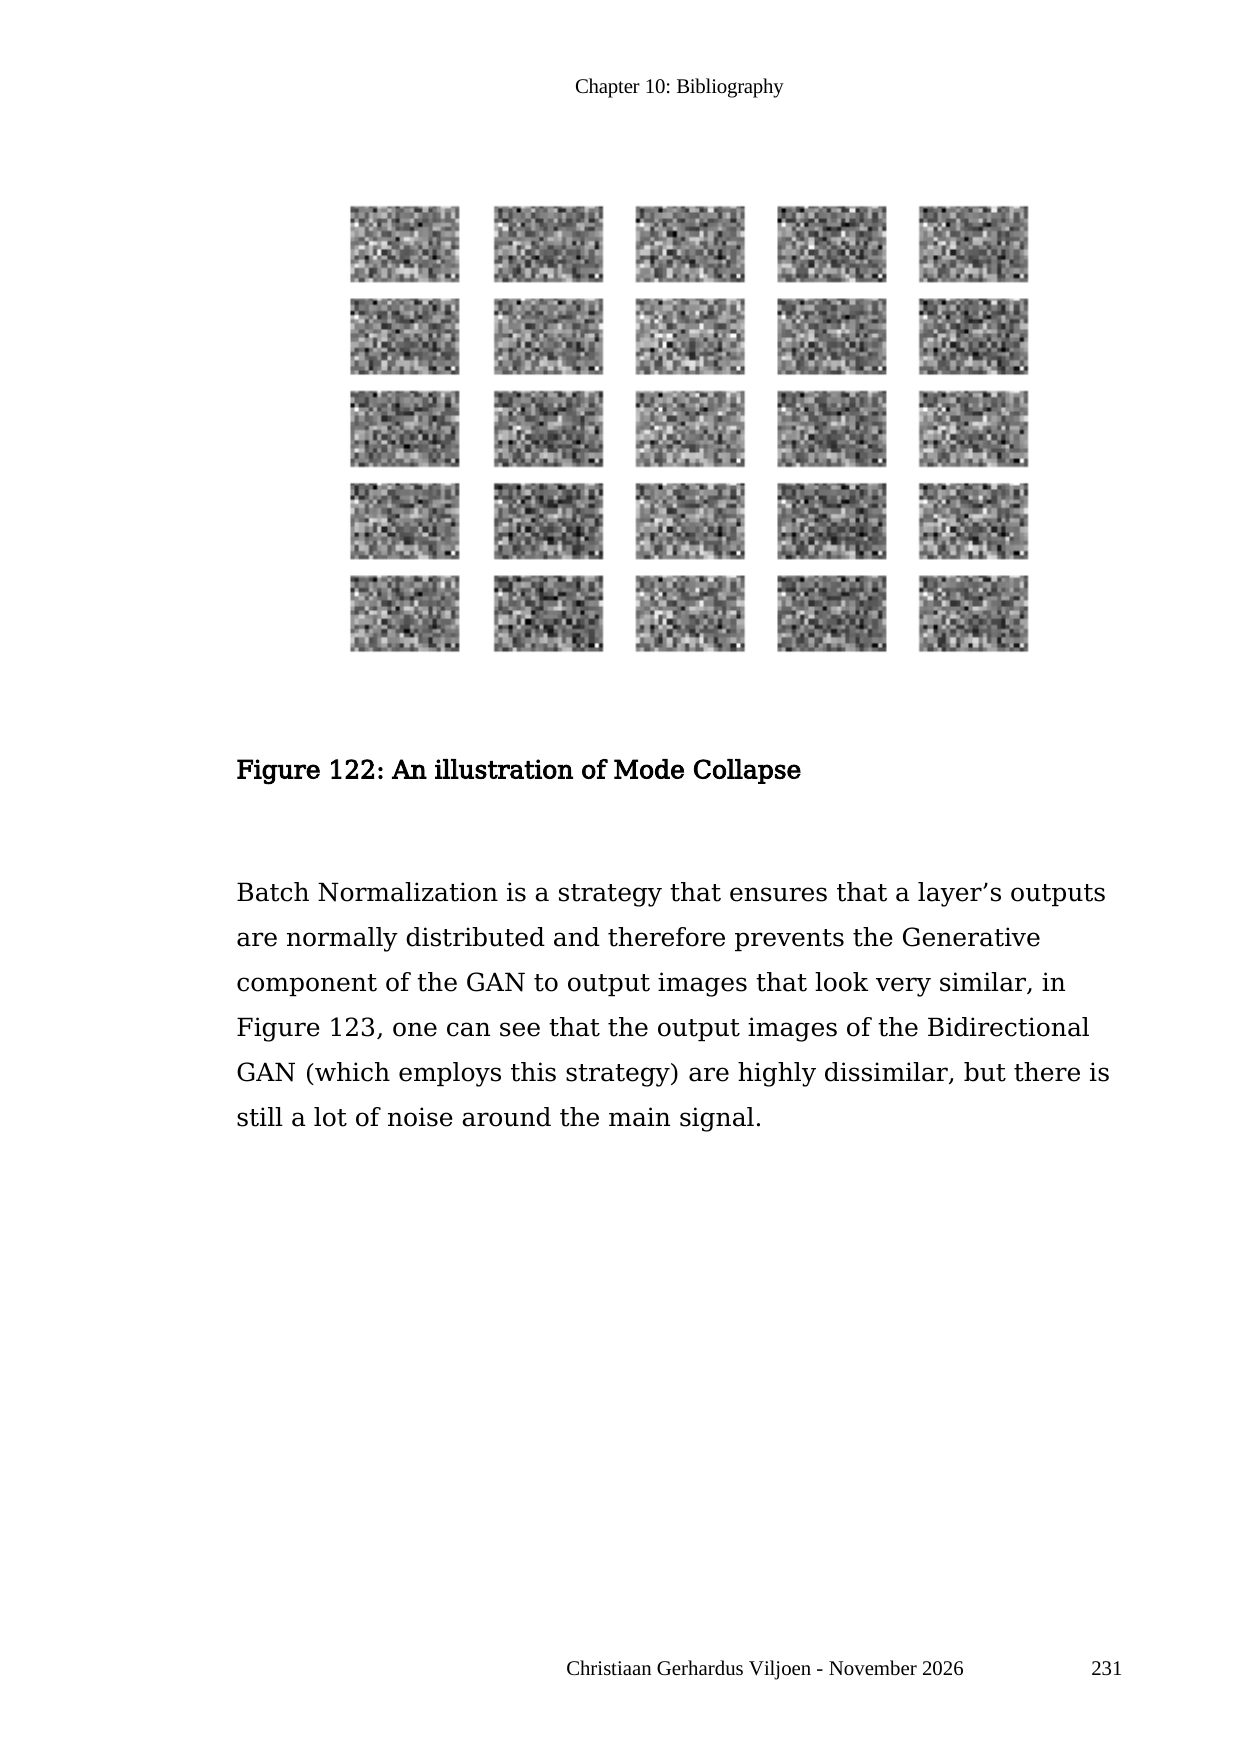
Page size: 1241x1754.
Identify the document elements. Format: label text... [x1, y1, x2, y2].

text Batch Normalization is a strategy that ensures that a layer’s outputs are normally distributed and therefore prevents the Generative component of the GAN to output images that look very similar, in Figure 120, one can see that the output images of the Bidirectional GAN (which employs this strategy) are highly dissimilar, but there is still a lot of noise around the main signal. [236, 877, 1122, 1132]
picture [236, 135, 1123, 726]
text Figure 122: An illustration of Mode Collapse [236, 753, 1122, 783]
